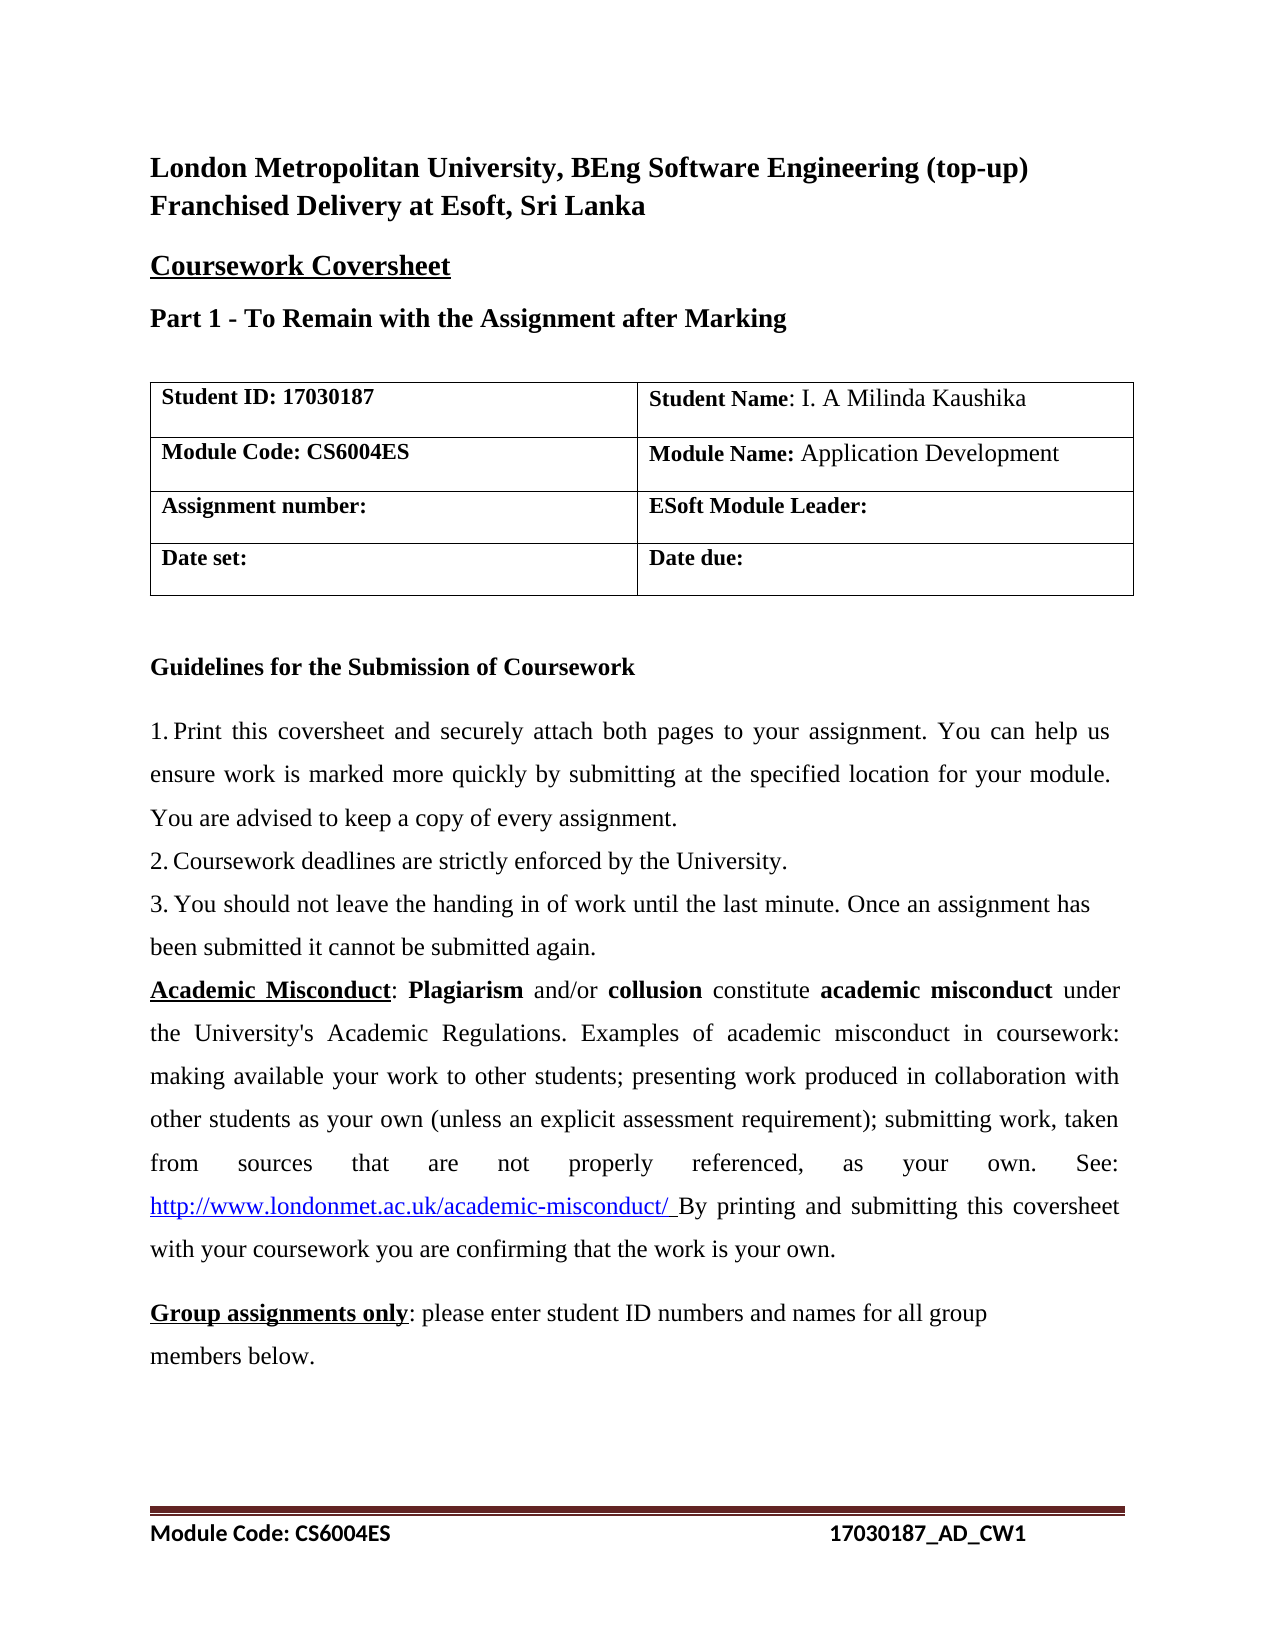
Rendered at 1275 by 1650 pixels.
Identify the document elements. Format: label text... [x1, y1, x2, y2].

list Coursework deadlines are strictly enforced by the University. [150, 846, 1125, 874]
text London Metropolitan University, BEng Software Engineering (top-up) Franchised Delivery at Esoft, Sri Lanka [150, 150, 1125, 222]
text Guidelines for the Submission of Coursework [150, 652, 1125, 681]
table_cell Date due: [638, 544, 1133, 595]
text Academic Misconduct: Plagiarism and/or collusion constitute academic misconduct under the University's Academic Regulations. Examples of academic misconduct in coursework: making available your work to other students; presenting work produced in collaboration with other students as your own (unless an explicit assessment requirement); submitting work, taken from sources that are not properly referenced, as your own. See: http://www.londonmet.ac.uk/academic-misconduct/ By printing and submitting this coversheet with your coursework you are confirming that the work is your own. [150, 975, 1120, 1263]
table_cell Date set: [151, 544, 637, 595]
text Group assignments only: please enter student ID numbers and names for all group members below. [150, 1298, 1060, 1370]
table_cell ESoft Module Leader: [638, 492, 1133, 543]
table_header Student Name: I. A Milinda Kaushika [638, 383, 1133, 437]
text Coursework Coversheet [150, 248, 1125, 281]
text Part 1 - To Remain with the Assignment after Marking [150, 302, 1125, 333]
table_cell Module Name: Application Development [638, 438, 1133, 491]
table_cell Assignment number: [151, 492, 637, 543]
list Print this coversheet and securely attach both pages to your assignment. You can help us ensure work is marked more quickly by submitting at the specified location for your module. You are advised to keep a copy of every assignment. [150, 716, 1112, 831]
list You should not leave the handing in of work until the last minute. Once an assignment has been submitted it cannot be submitted again. [150, 889, 1091, 961]
table_cell Module Code: CS6004ES [151, 438, 637, 491]
table_header Student ID: 17030187 [151, 383, 637, 437]
